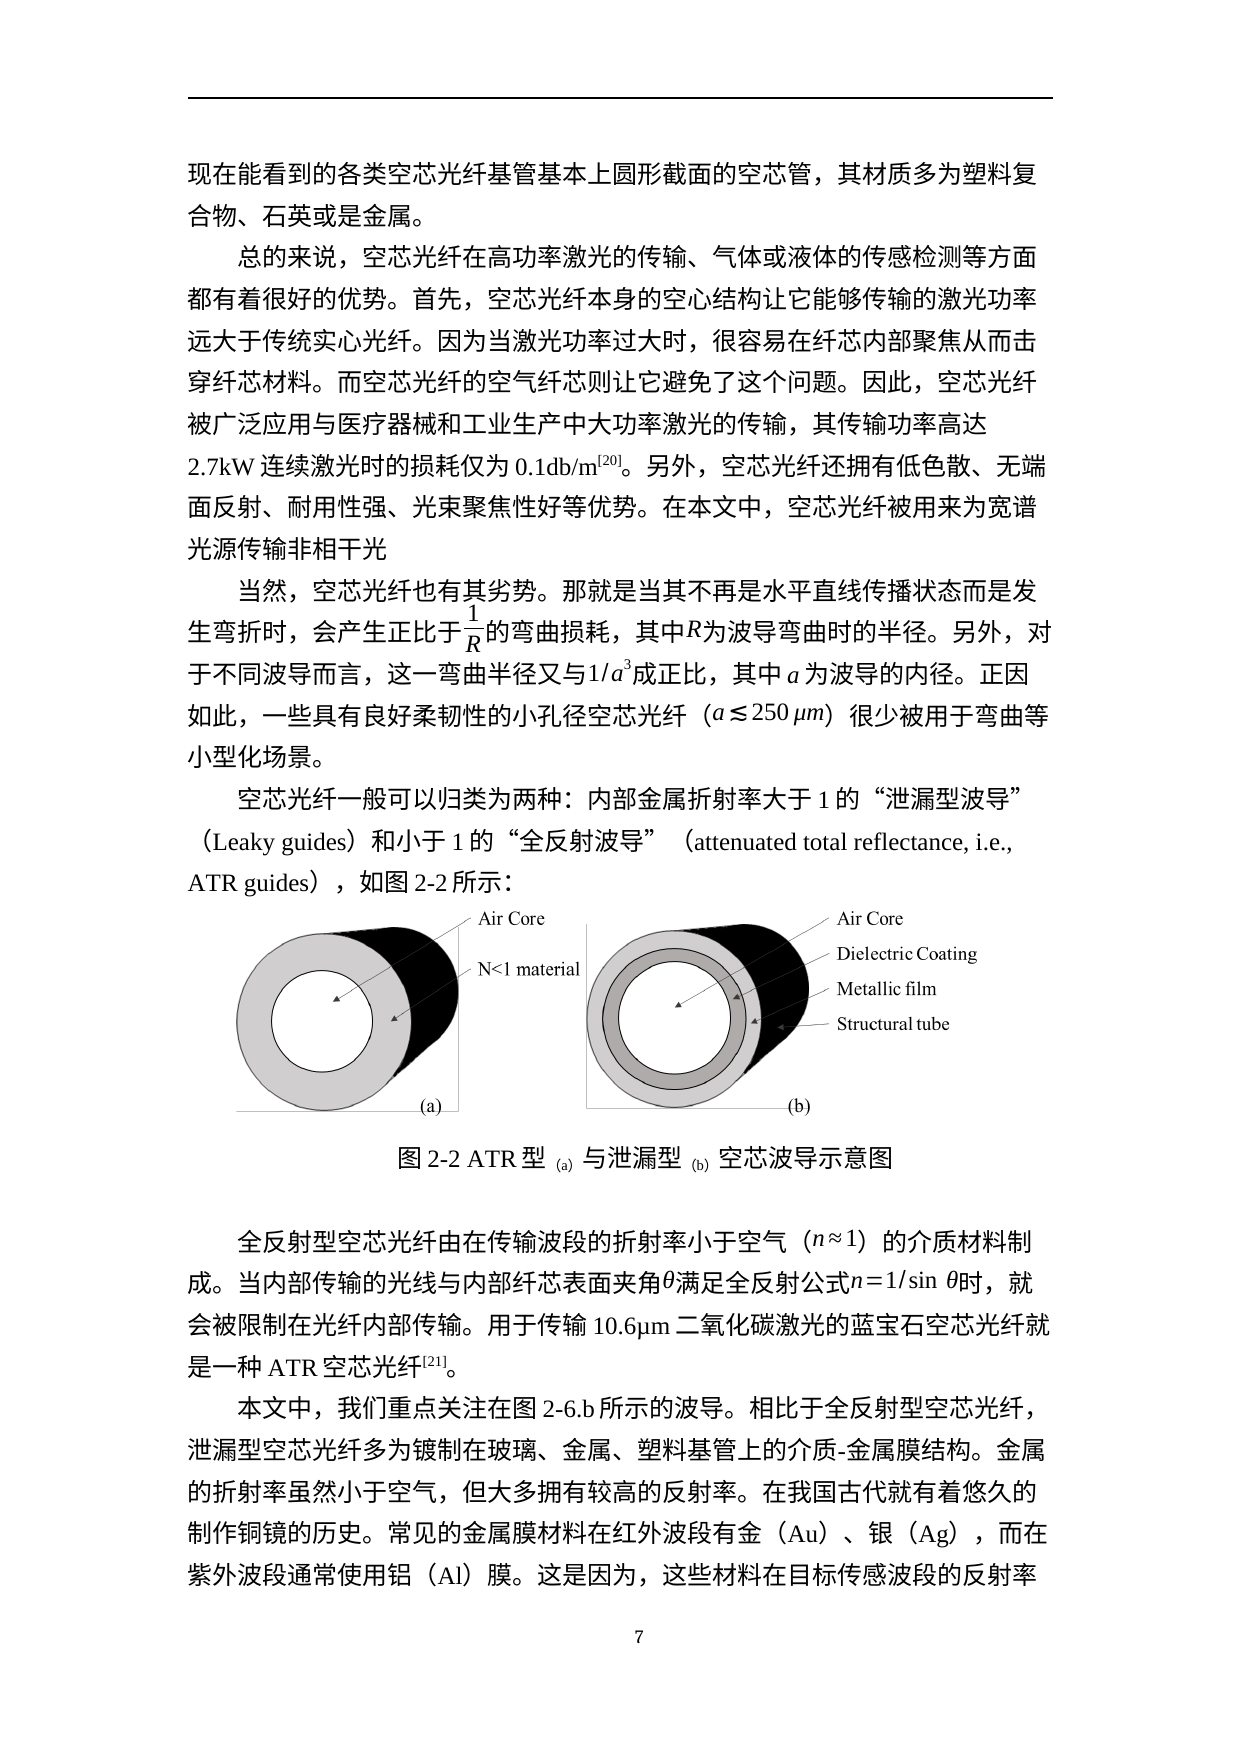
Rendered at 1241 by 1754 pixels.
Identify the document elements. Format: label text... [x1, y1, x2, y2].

text 空芯光纤一般可以归类为两种：内部金属折射率大于1的“泄漏型波导”（Leaky guides）和小于1的“全反射波导”（attenuated total reflectance, i.e., ATR guides），如图2-2所示： [187, 775, 1053, 900]
text 当然，空芯光纤也有其劣势。那就是当其不再是水平直线传播状态而是发生弯折时，会产生正比于的弯曲损耗，其中为波导弯曲时的半径。另外，对于不同波导而言，这一弯曲半径又与成正比，其中a为波导的内径。正因如此，一些具有良好柔韧性的小孔径空芯光纤（）很少被用于弯曲等小型化场景。 [187, 567, 1053, 775]
picture [236, 900, 1004, 1128]
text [187, 150, 1053, 233]
text 图2-2 ATR型（a）与泄漏型（b）空芯波导示意图 [187, 1134, 1053, 1176]
text 全反射型空芯光纤由在传输波段的折射率小于空气（）的介质材料制成。当内部传输的光线与内部纤芯表面夹角满足全反射公式时，就会被限制在光纤内部传输。用于传输10.6µm二氧化碳激光的蓝宝石空芯光纤就是一种ATR空芯光纤[21]。 [187, 1218, 1053, 1384]
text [187, 1384, 1053, 1593]
text 总的来说，空芯光纤在高功率激光的传输、气体或液体的传感检测等方面都有着很好的优势。首先，空芯光纤本身的空心结构让它能够传输的激光功率远大于传统实心光纤。因为当激光功率过大时，很容易在纤芯内部聚焦从而击穿纤芯材料。而空芯光纤的空气纤芯则让它避免了这个问题。因此，空芯光纤被广泛应用与医疗器械和工业生产中大功率激光的传输，其传输功率高达2.7kW连续激光时的损耗仅为0.1db/m[20]。另外，空芯光纤还拥有低色散、无端面反射、耐用性强、光束聚焦性好等优势。在本文中，空芯光纤被用来为宽谱光源传输非相干光 [187, 233, 1053, 567]
